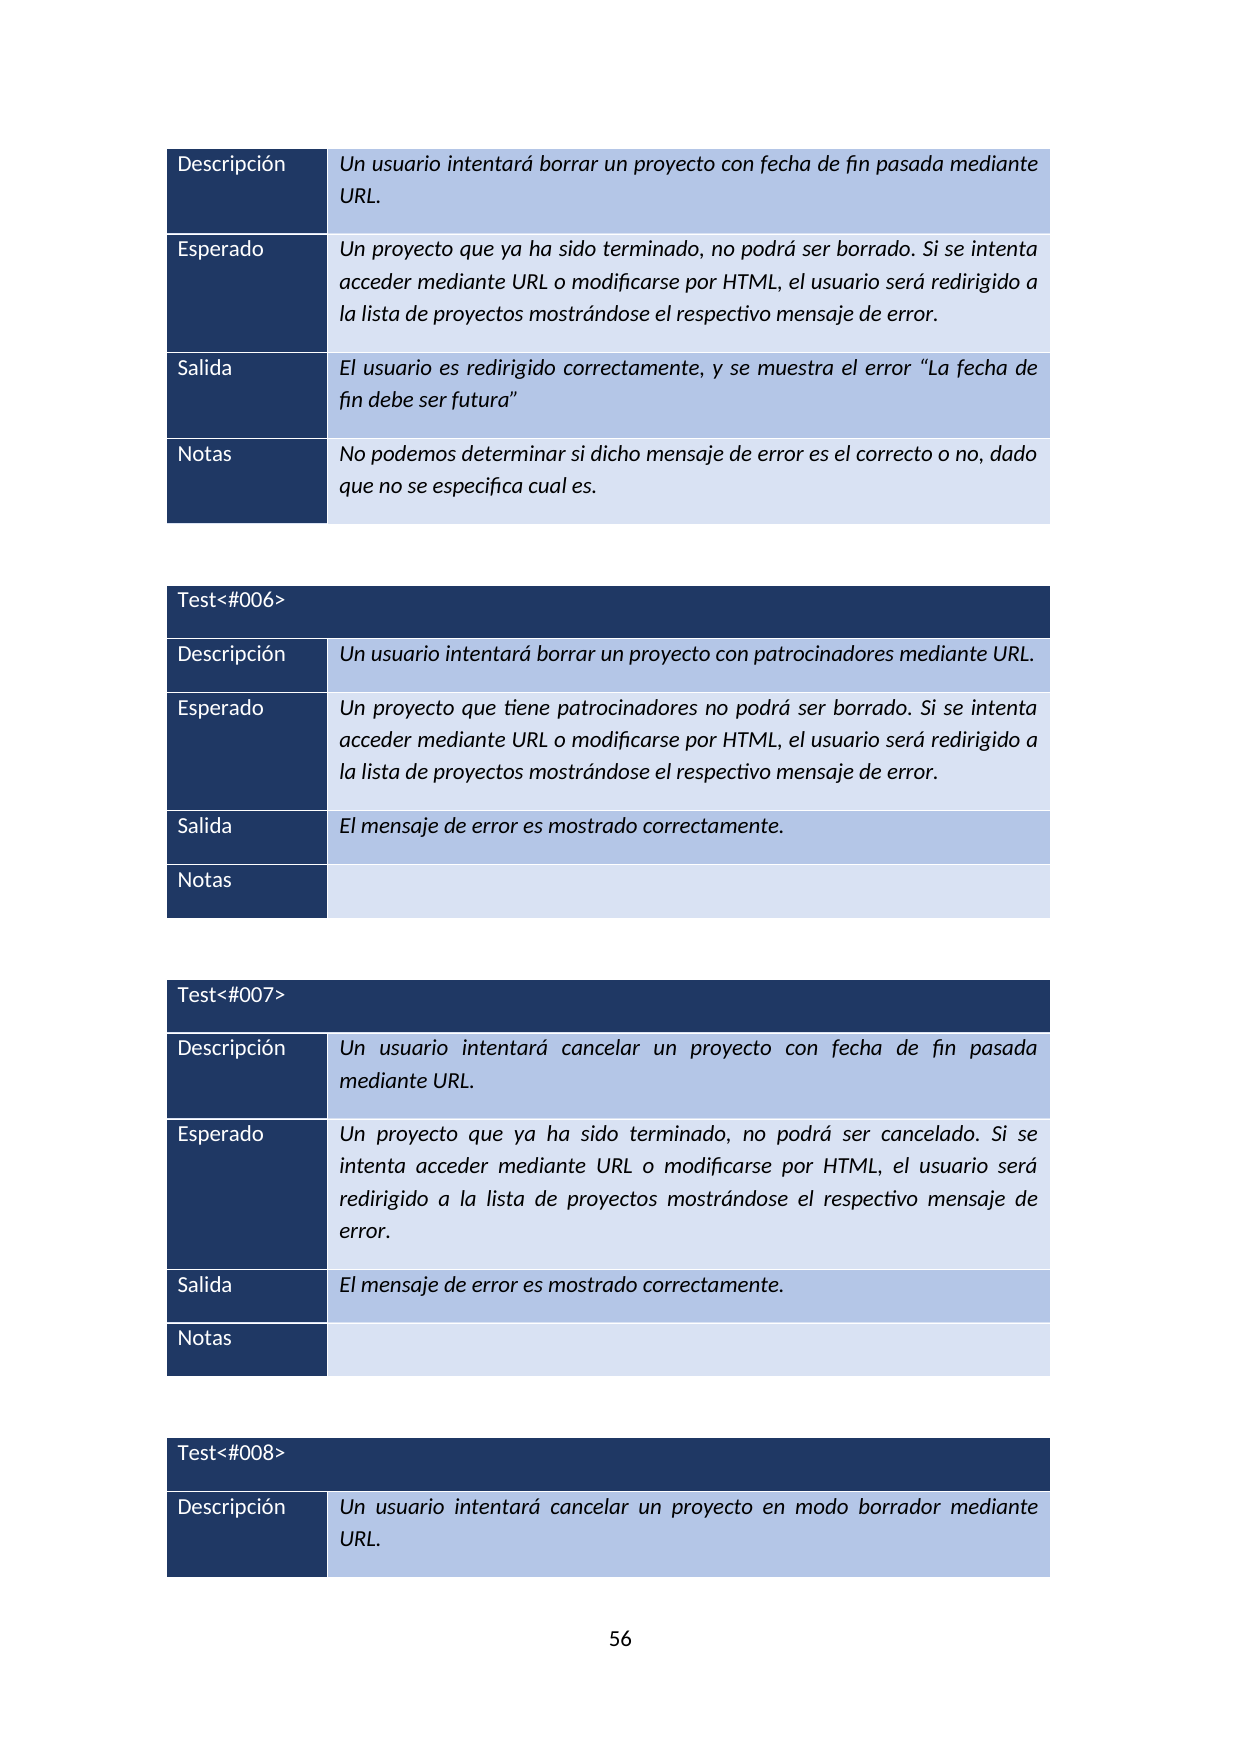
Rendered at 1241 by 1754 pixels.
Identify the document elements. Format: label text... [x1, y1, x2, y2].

table_cell Descripción [167, 1034, 327, 1118]
table_cell El mensaje de error es mostrado correctamente. [328, 1270, 1050, 1322]
table_cell Un usuario intentará borrar un proyecto con patrocinadores mediante URL. [328, 639, 1050, 692]
table_cell Descripción [167, 639, 327, 692]
table_header Test<#007> [167, 980, 1050, 1032]
table_cell Esperado [167, 693, 327, 810]
table_cell El usuario es redirigido correctamente, y se muestra el error “La fecha de fin debe ser futura” [328, 353, 1050, 438]
table_cell Notas [167, 865, 327, 918]
table_cell Salida [167, 811, 327, 864]
table_cell Salida [167, 1270, 327, 1322]
table_cell [328, 865, 1050, 918]
table_cell Descripción [167, 1492, 327, 1577]
table_cell Un proyecto que ya ha sido terminado, no podrá ser cancelado. Si se intenta acceder mediante URL o modificarse por HTML, el usuario será redirigido a la lista de proyectos mostrándose el respectivo mensaje de error. [328, 1120, 1050, 1269]
table_cell Un usuario intentará borrar un proyecto con fecha de fin pasada mediante URL. [328, 149, 1050, 233]
table_cell Notas [167, 1324, 327, 1376]
table_cell [328, 1324, 1050, 1376]
table_cell Un proyecto que tiene patrocinadores no podrá ser borrado. Si se intenta acceder mediante URL o modificarse por HTML, el usuario será redirigido a la lista de proyectos mostrándose el respectivo mensaje de error. [328, 693, 1050, 810]
table_cell No podemos determinar si dicho mensaje de error es el correcto o no, dado que no se especifica cual es. [328, 439, 1050, 523]
table_cell Un usuario intentará cancelar un proyecto con fecha de fin pasada mediante URL. [328, 1034, 1050, 1118]
table_cell El mensaje de error es mostrado correctamente. [328, 811, 1050, 864]
table_cell Descripción [167, 149, 327, 233]
table_header Test<#006> [167, 586, 1050, 638]
table_cell Un proyecto que ya ha sido terminado, no podrá ser borrado. Si se intenta acceder mediante URL o modificarse por HTML, el usuario será redirigido a la lista de proyectos mostrándose el respectivo mensaje de error. [328, 235, 1050, 352]
table_cell Esperado [167, 1120, 327, 1269]
table_cell Un usuario intentará cancelar un proyecto en modo borrador mediante URL. [328, 1492, 1050, 1577]
table_cell Esperado [167, 235, 327, 352]
table_cell Notas [167, 439, 327, 523]
table_header Test<#008> [167, 1438, 1050, 1491]
table_cell Salida [167, 353, 327, 438]
